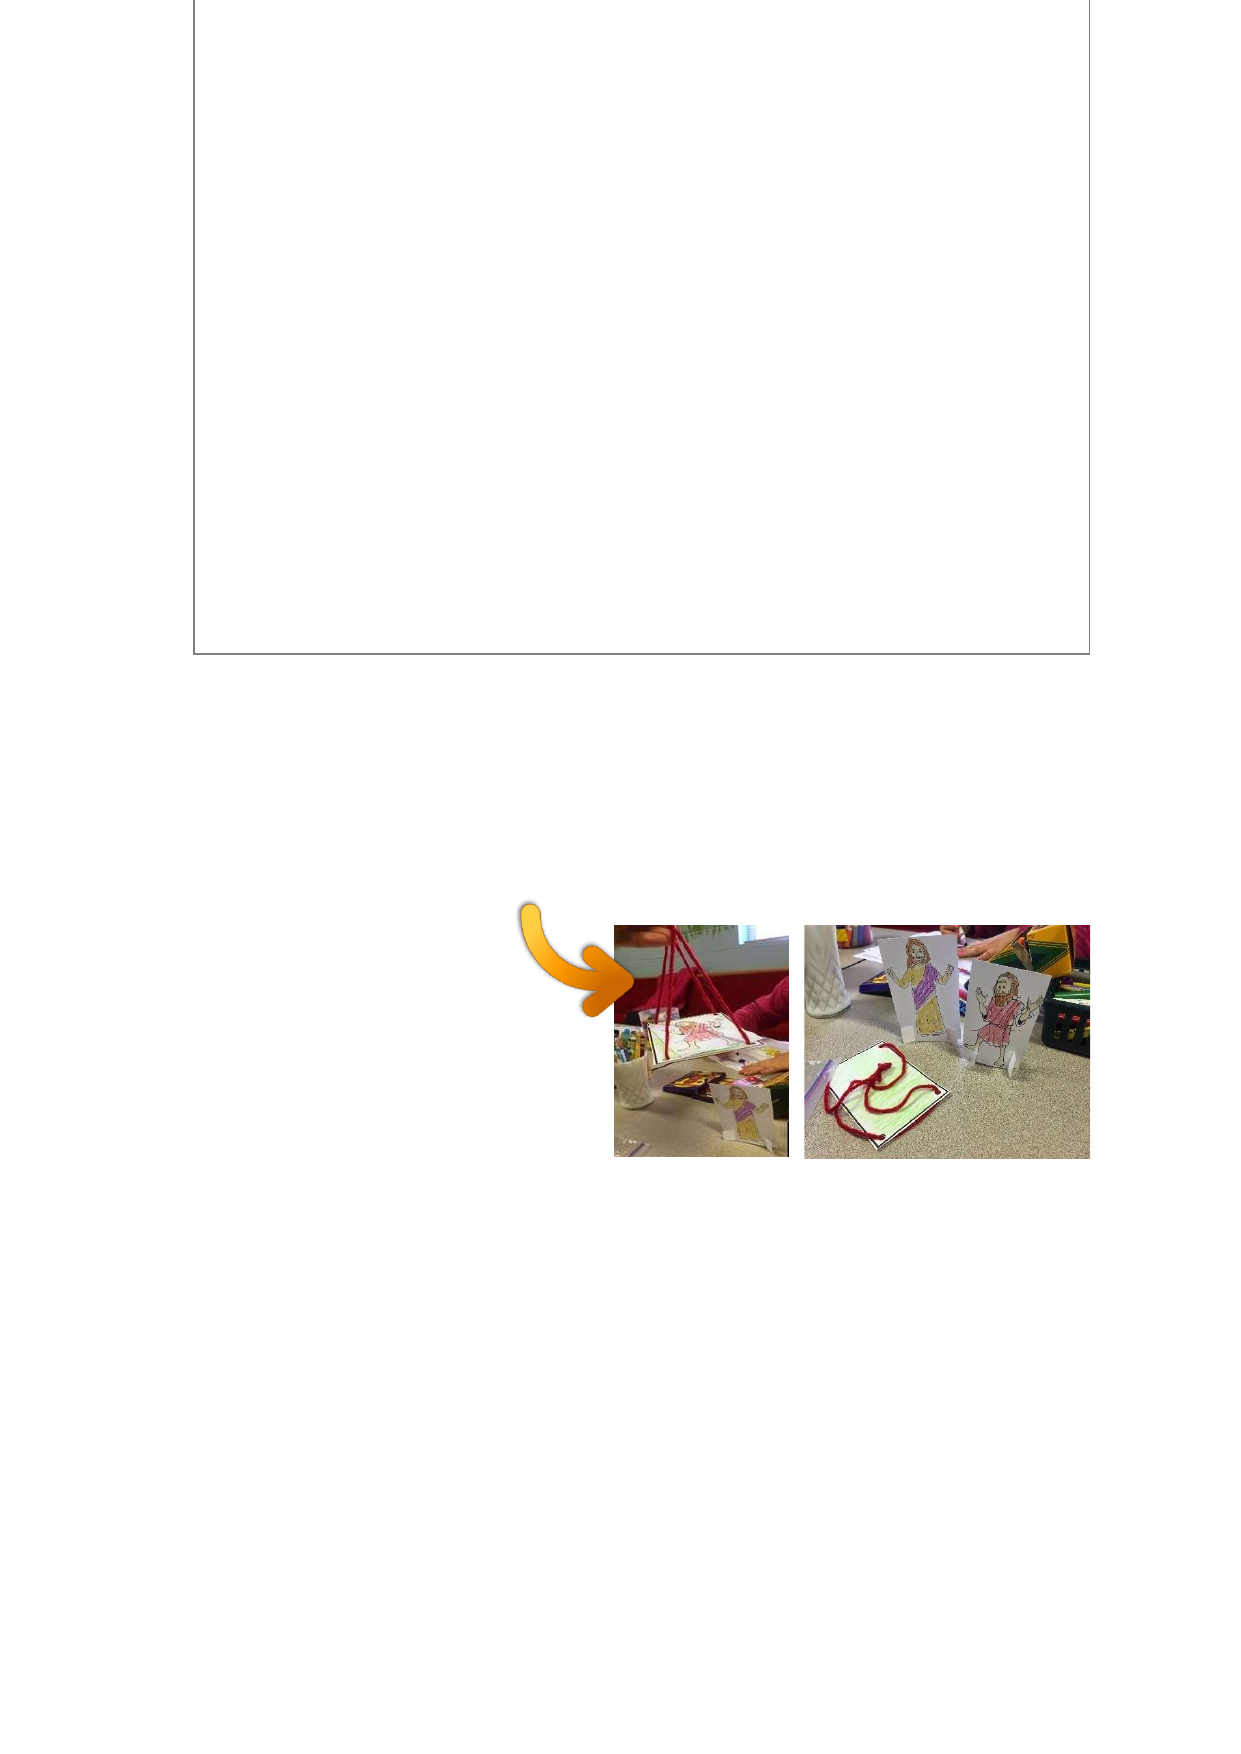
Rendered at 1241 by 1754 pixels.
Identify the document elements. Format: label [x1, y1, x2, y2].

picture [510, 893, 789, 1157]
picture [804, 925, 1091, 1159]
